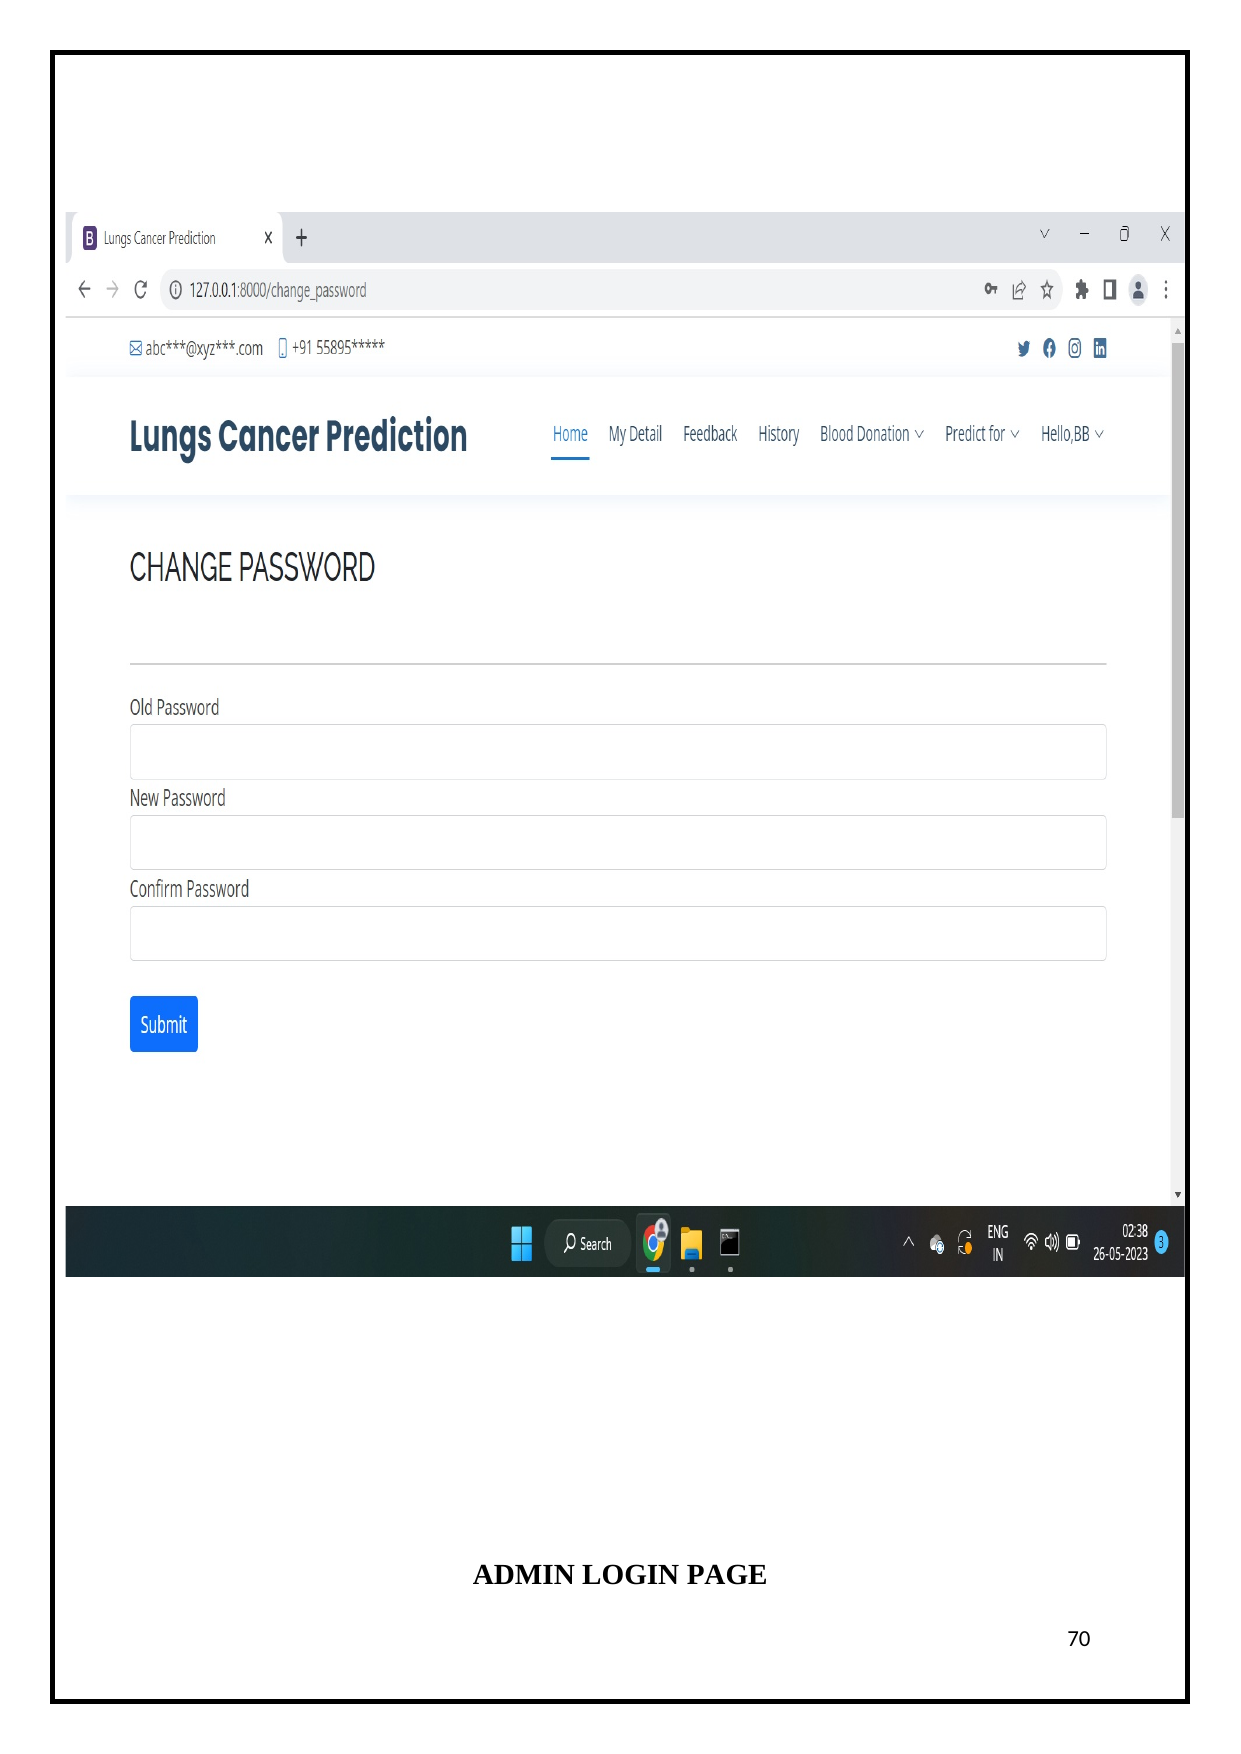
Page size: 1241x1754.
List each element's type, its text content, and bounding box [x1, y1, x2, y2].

text ADMIN LOGIN PAGE [150, 1557, 1090, 1590]
picture [65, 212, 1185, 1277]
